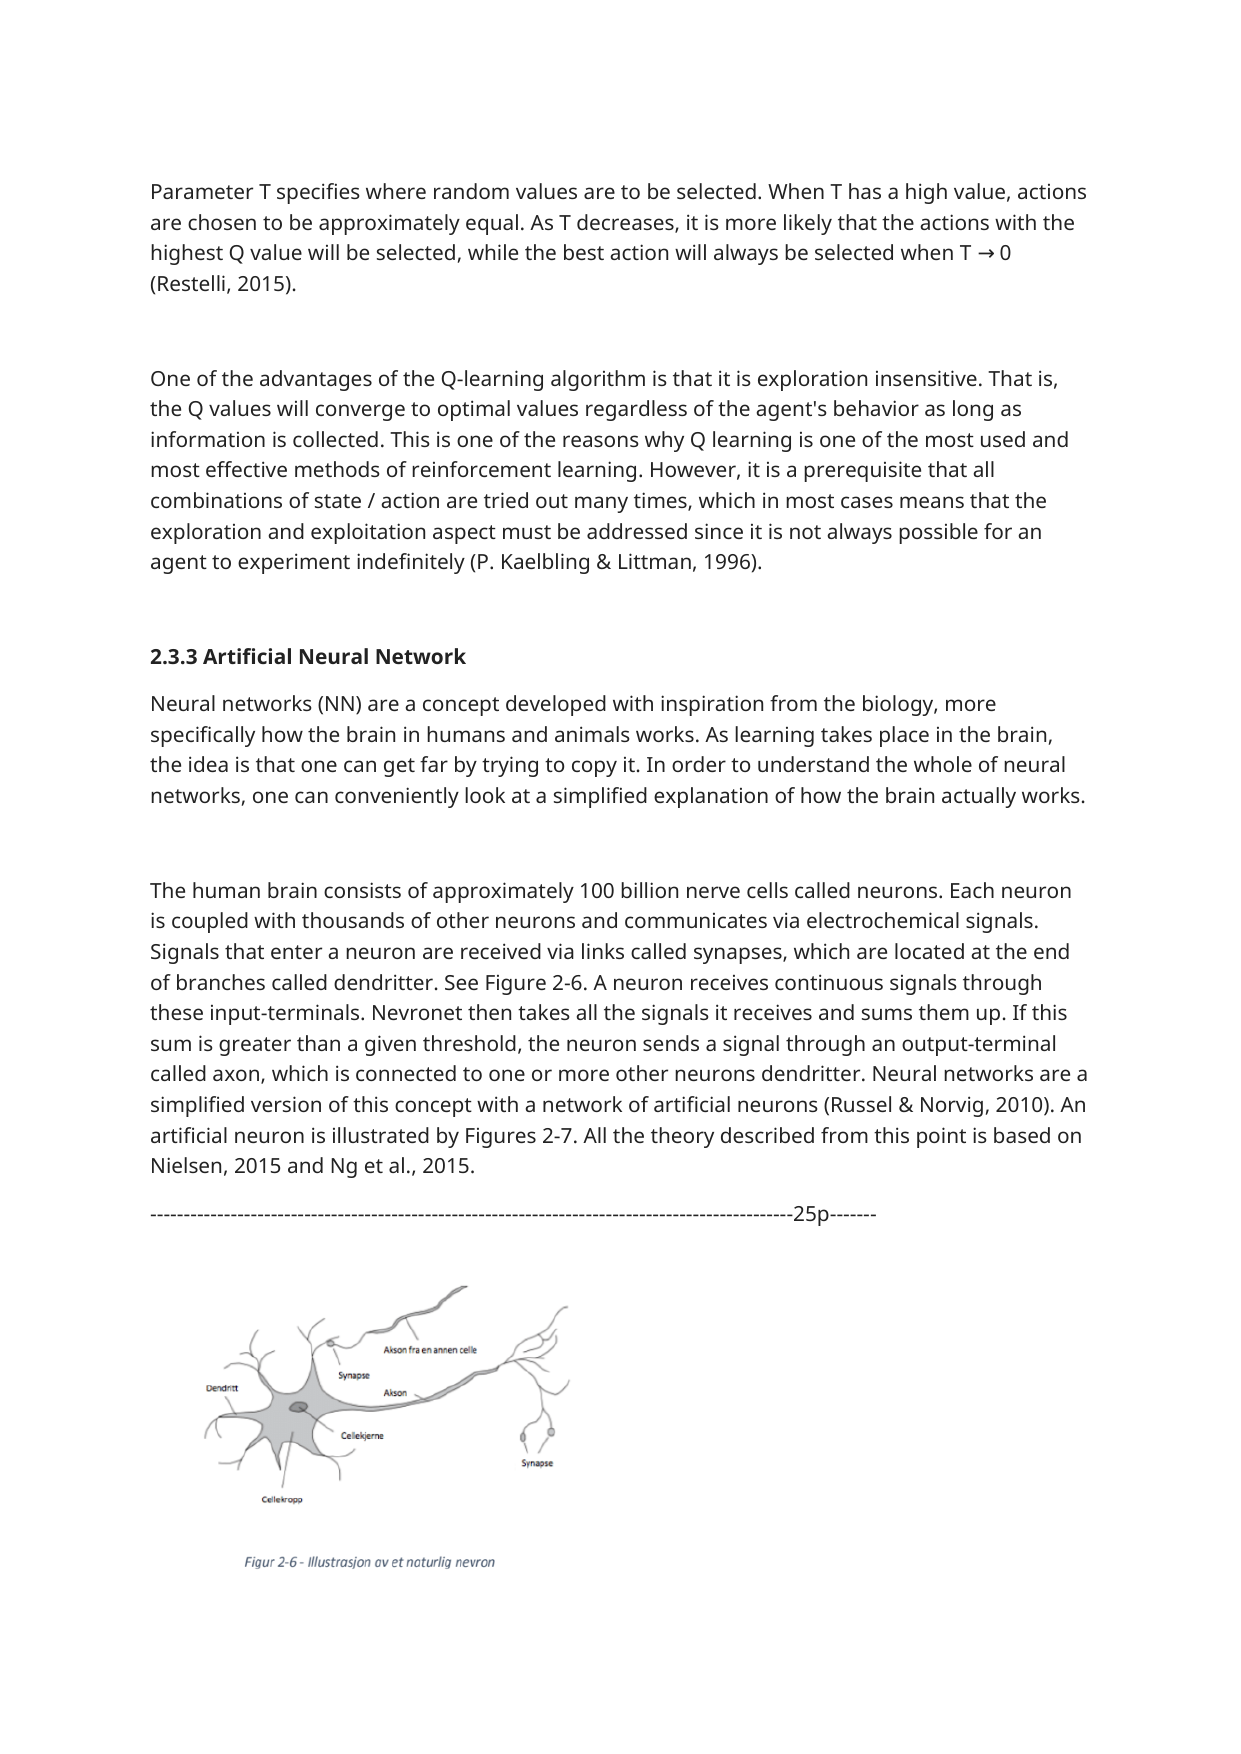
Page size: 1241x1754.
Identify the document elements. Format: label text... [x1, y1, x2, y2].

text 2.3.3 Artificial Neural Network [150, 642, 1090, 670]
picture [150, 1246, 609, 1583]
text One of the advantages of the Q-learning algorithm is that it is exploration insensitive. That is, the Q values will converge to optimal values regardless of the agent's behavior as long as information is collected. This is one of the reasons why Q learning is one of the most used and most effective methods of reinforcement learning. However, it is a prerequisite that all combinations of state / action are tried out many times, which in most cases means that the exploration and exploitation aspect must be addressed since it is not always possible for an agent to experiment indefinitely (P. Kaelbling & Littman, 1996). [150, 364, 1090, 576]
text ------------------------------------------------------------------------------------------------25p------- [150, 1199, 1090, 1227]
text The human brain consists of approximately 100 billion nerve cells called neurons. Each neuron is coupled with thousands of other neurons and communicates via electrochemical signals. Signals that enter a neuron are received via links called synapses, which are located at the end of branches called dendritter. See Figure 2-6. A neuron receives continuous signals through these input-terminals. Nevronet then takes all the signals it receives and sums them up. If this sum is greater than a given threshold, the neuron sends a signal through an output-terminal called axon, which is connected to one or more other neurons dendritter. Neural networks are a simplified version of this concept with a network of artificial neurons (Russel & Norvig, 2010). An artificial neuron is illustrated by Figures 2-7. All the theory described from this point is based on Nielsen, 2015 and Ng et al., 2015. [150, 876, 1090, 1180]
text Neural networks (NN) are a concept developed with inspiration from the biology, more specifically how the brain in humans and animals works. As learning takes place in the brain, the idea is that one can get far by trying to copy it. In order to understand the whole of neural networks, one can conveniently look at a simplified explanation of how the brain actually works. [150, 689, 1090, 809]
text Parameter T specifies where random values are to be selected. When T has a high value, actions are chosen to be approximately equal. As T decreases, it is more likely that the actions with the highest Q value will be selected, while the best action will always be selected when T → 0 (Restelli, 2015). [150, 177, 1090, 297]
